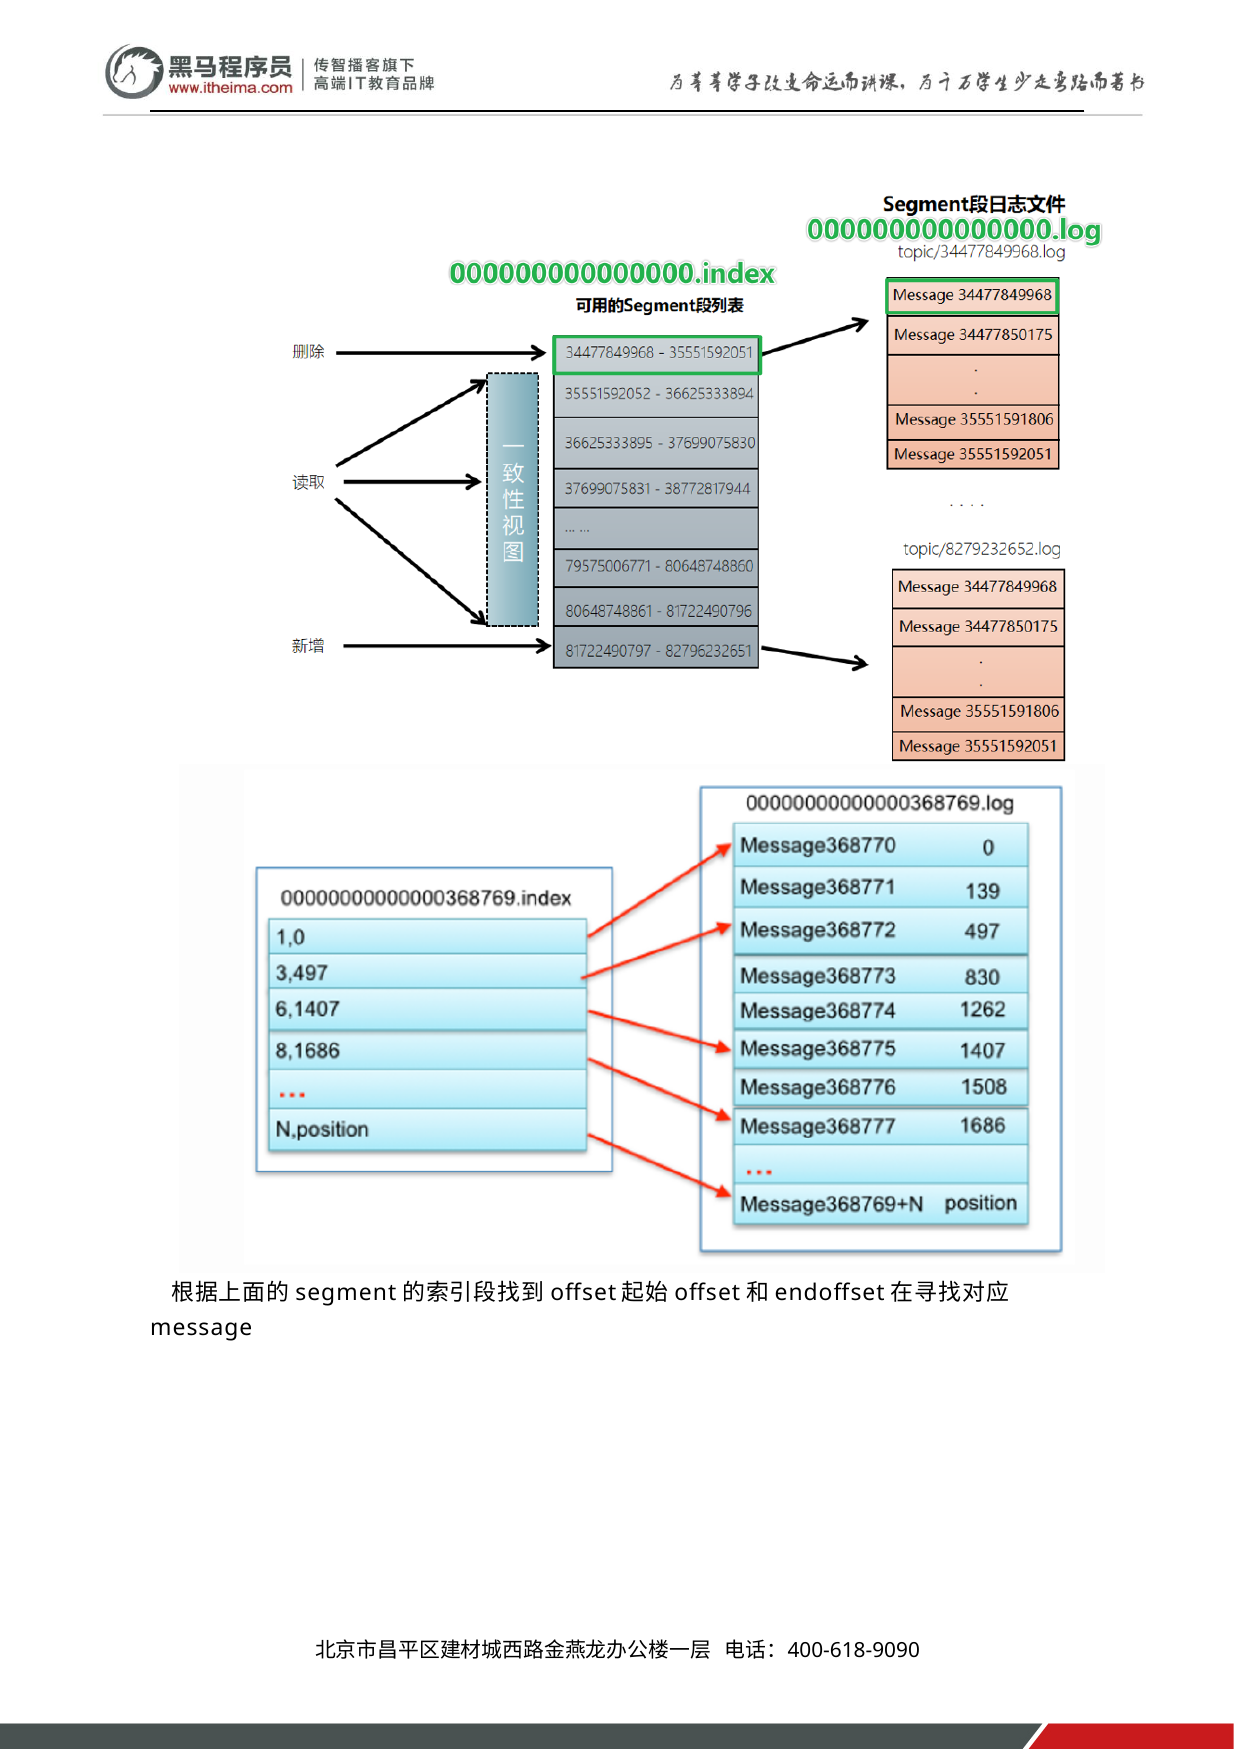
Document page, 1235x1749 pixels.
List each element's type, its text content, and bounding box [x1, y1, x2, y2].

picture [0, 0, 1235, 123]
picture [0, 1664, 1234, 1749]
text 根据上面的segment的索引段找到offset起始offset和endoffset在寻找对应message [150, 1273, 1084, 1342]
picture [170, 191, 1105, 1273]
